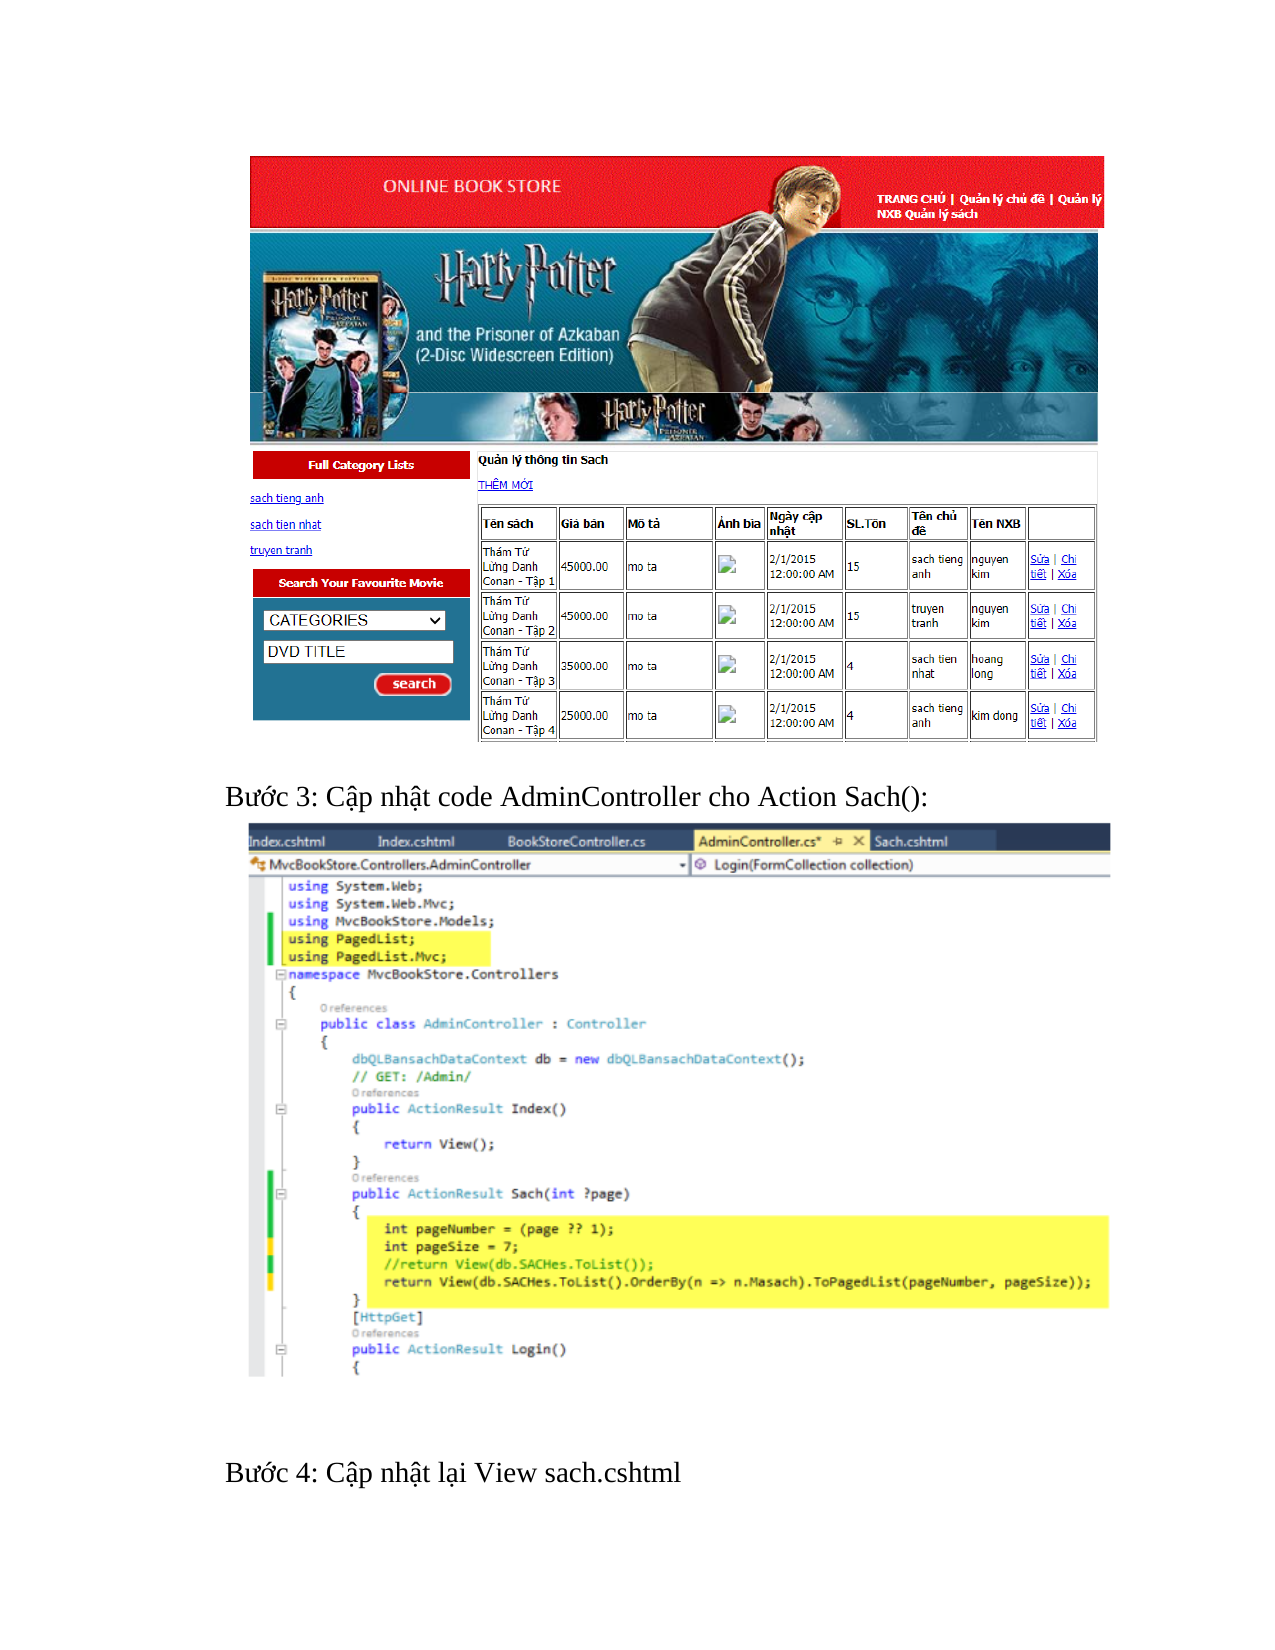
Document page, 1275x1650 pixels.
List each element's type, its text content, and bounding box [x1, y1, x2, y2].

list Bước 4: Cập nhật lại View sach.cshtml [225, 1455, 1125, 1488]
list Bước 3: Cập nhật code AdminController cho Action Sach(): [225, 779, 1125, 813]
picture [239, 815, 1111, 1381]
picture [243, 150, 1107, 742]
